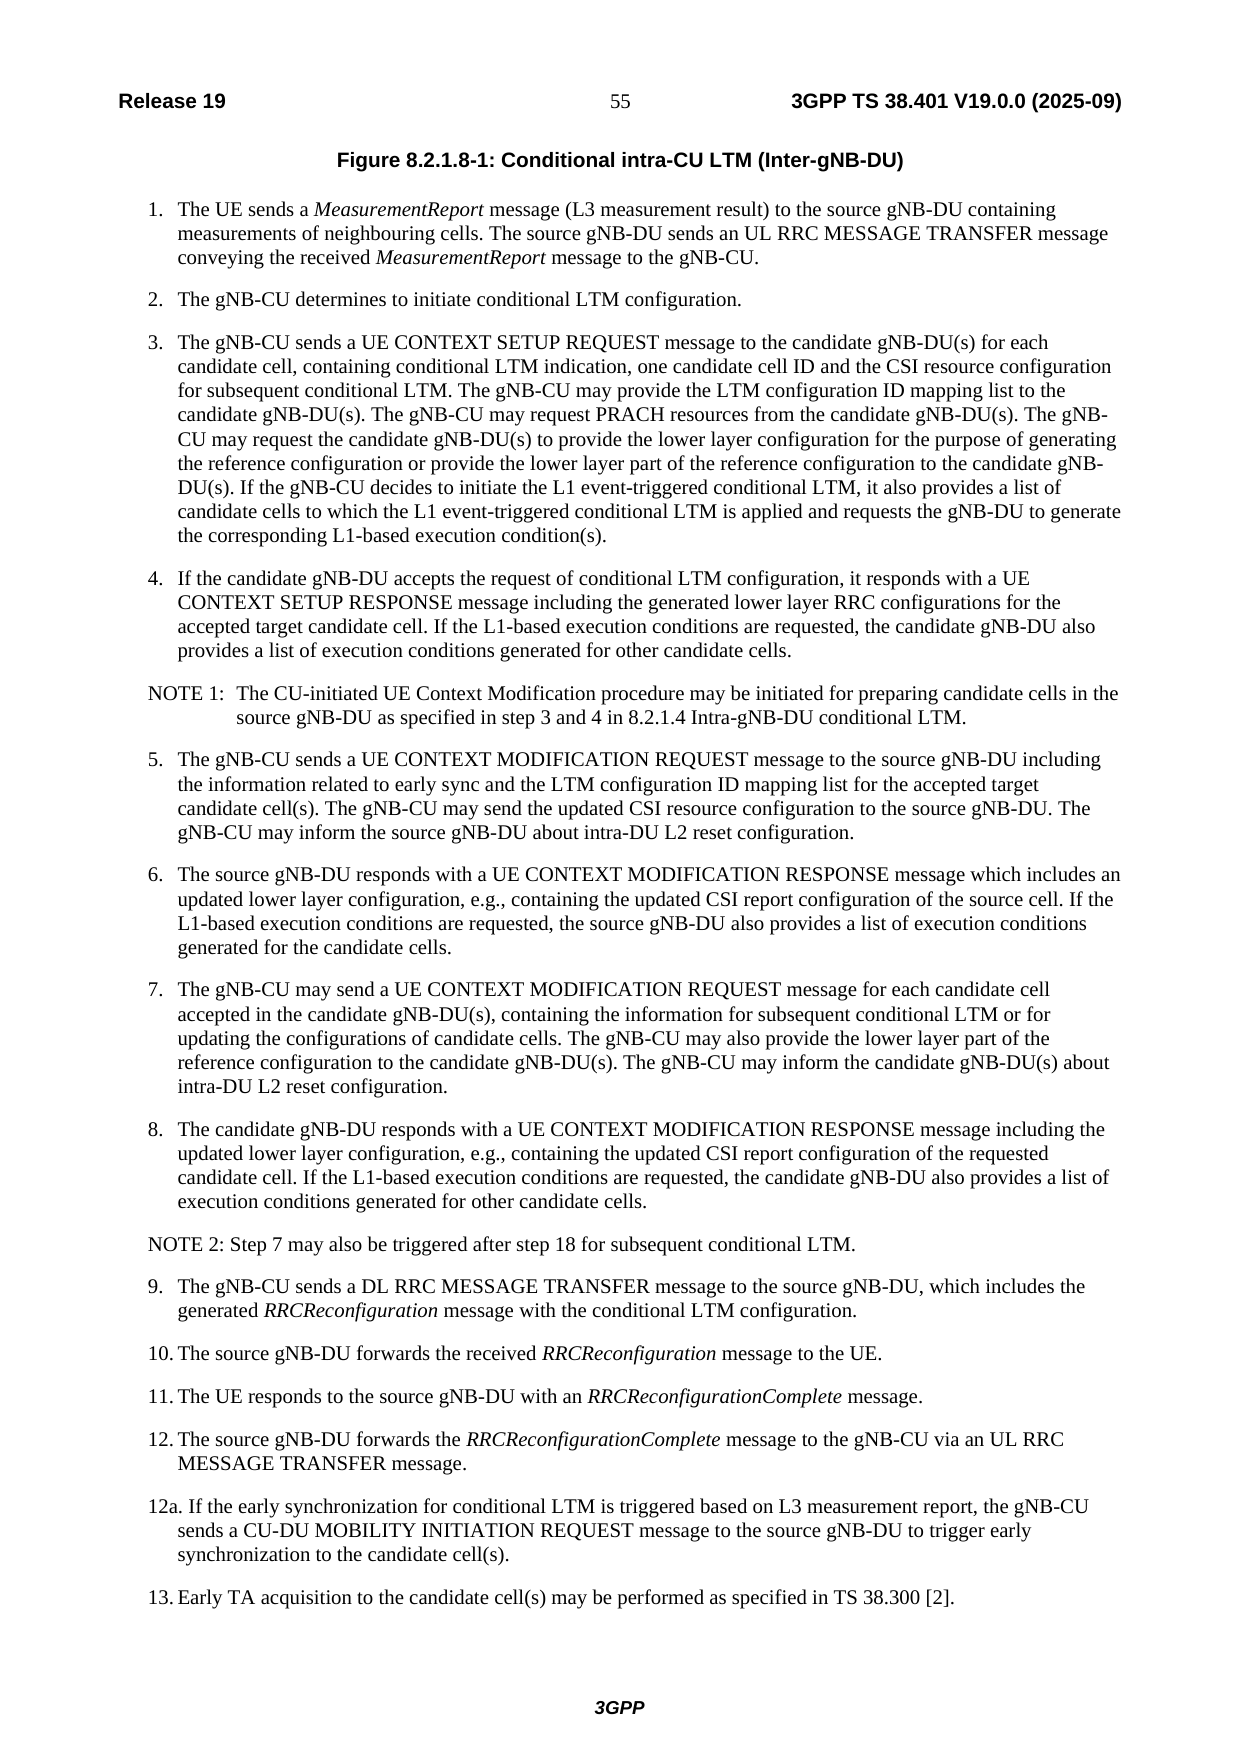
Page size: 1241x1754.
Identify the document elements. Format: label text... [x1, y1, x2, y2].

text 4. If the candidate gNB-DU accepts the request of conditional LTM configuration, it responds with a UE CONTEXT SETUP RESPONSE message including the generated lower layer RRC configurations for the accepted target candidate cell. If the L1-based execution conditions are requested, the candidate gNB-DU also provides a list of execution conditions generated for other candidate cells. [148, 566, 1122, 662]
text 9. The gNB-CU sends a DL RRC MESSAGE TRANSFER message to the source gNB-DU, which includes the generated RRCReconfiguration message with the conditional LTM configuration. [148, 1274, 1122, 1322]
text 1. The UE sends a MeasurementReport message (L3 measurement result) to the source gNB-DU containing measurements of neighbouring cells. The source gNB-DU sends an UL RRC MESSAGE TRANSFER message conveying the received MeasurementReport message to the gNB-CU. [148, 196, 1122, 269]
text NOTE 1: The CU-initiated UE Context Modification procedure may be initiated for preparing candidate cells in the source gNB-DU as specified in step 3 and 4 in 8.2.1.4 Intra-gNB-DU conditional LTM. [148, 681, 1122, 729]
text 12. The source gNB-DU forwards the RRCReconfigurationComplete message to the gNB-CU via an UL RRC MESSAGE TRANSFER message. [148, 1427, 1122, 1475]
text 8. The candidate gNB-DU responds with a UE CONTEXT MODIFICATION RESPONSE message including the updated lower layer configuration, e.g., containing the updated CSI report configuration of the requested candidate cell. If the L1-based execution conditions are requested, the candidate gNB-DU also provides a list of execution conditions generated for other candidate cells. [148, 1116, 1122, 1213]
text 3. The gNB-CU sends a UE CONTEXT SETUP REQUEST message to the candidate gNB-DU(s) for each candidate cell, containing conditional LTM indication, one candidate cell ID and the CSI resource configuration for subsequent conditional LTM. The gNB-CU may provide the LTM configuration ID mapping list to the candidate gNB-DU(s). The gNB-CU may request PRACH resources from the candidate gNB-DU(s). The gNB-CU may request the candidate gNB-DU(s) to provide the lower layer configuration for the purpose of generating the reference configuration or provide the lower layer part of the reference configuration to the candidate gNB-DU(s). If the gNB-CU decides to initiate the L1 event-triggered conditional LTM, it also provides a list of candidate cells to which the L1 event-triggered conditional LTM is applied and requests the gNB-DU to generate the corresponding L1-based execution condition(s). [148, 330, 1122, 547]
text 12a. If the early synchronization for conditional LTM is triggered based on L3 measurement report, the gNB-CU sends a CU-DU MOBILITY INITIATION REQUEST message to the source gNB-DU to trigger early synchronization to the candidate cell(s). [148, 1494, 1122, 1566]
text 11. The UE responds to the source gNB-DU with an RRCReconfigurationComplete message. [148, 1384, 1122, 1408]
text 7. The gNB-CU may send a UE CONTEXT MODIFICATION REQUEST message for each candidate cell accepted in the candidate gNB-DU(s), containing the information for subsequent conditional LTM or for updating the configurations of candidate cells. The gNB-CU may also provide the lower layer part of the reference configuration to the candidate gNB-DU(s). The gNB-CU may inform the candidate gNB-DU(s) about intra-DU L2 reset configuration. [148, 977, 1122, 1098]
text Figure 8.2.1.8-1: Conditional intra-CU LTM (Inter-gNB-DU) [118, 147, 1122, 171]
text 10. The source gNB-DU forwards the received RRCReconfiguration message to the UE. [148, 1341, 1122, 1365]
text 2. The gNB-CU determines to initiate conditional LTM configuration. [148, 287, 1122, 311]
text 5. The gNB-CU sends a UE CONTEXT MODIFICATION REQUEST message to the source gNB-DU including the information related to early sync and the LTM configuration ID mapping list for the accepted target candidate cell(s). The gNB-CU may send the updated CSI resource configuration to the source gNB-DU. The gNB-CU may inform the source gNB-DU about intra-DU L2 reset configuration. [148, 747, 1122, 844]
text 13. Early TA acquisition to the candidate cell(s) may be performed as specified in TS 38.300 [2]. [148, 1584, 1122, 1609]
text 6. The source gNB-DU responds with a UE CONTEXT MODIFICATION RESPONSE message which includes an updated lower layer configuration, e.g., containing the updated CSI report configuration of the source cell. If the L1-based execution conditions are requested, the source gNB-DU also provides a list of execution conditions generated for the candidate cells. [148, 862, 1122, 959]
text NOTE 2: Step 7 may also be triggered after step 18 for subsequent conditional LTM. [148, 1231, 1122, 1256]
